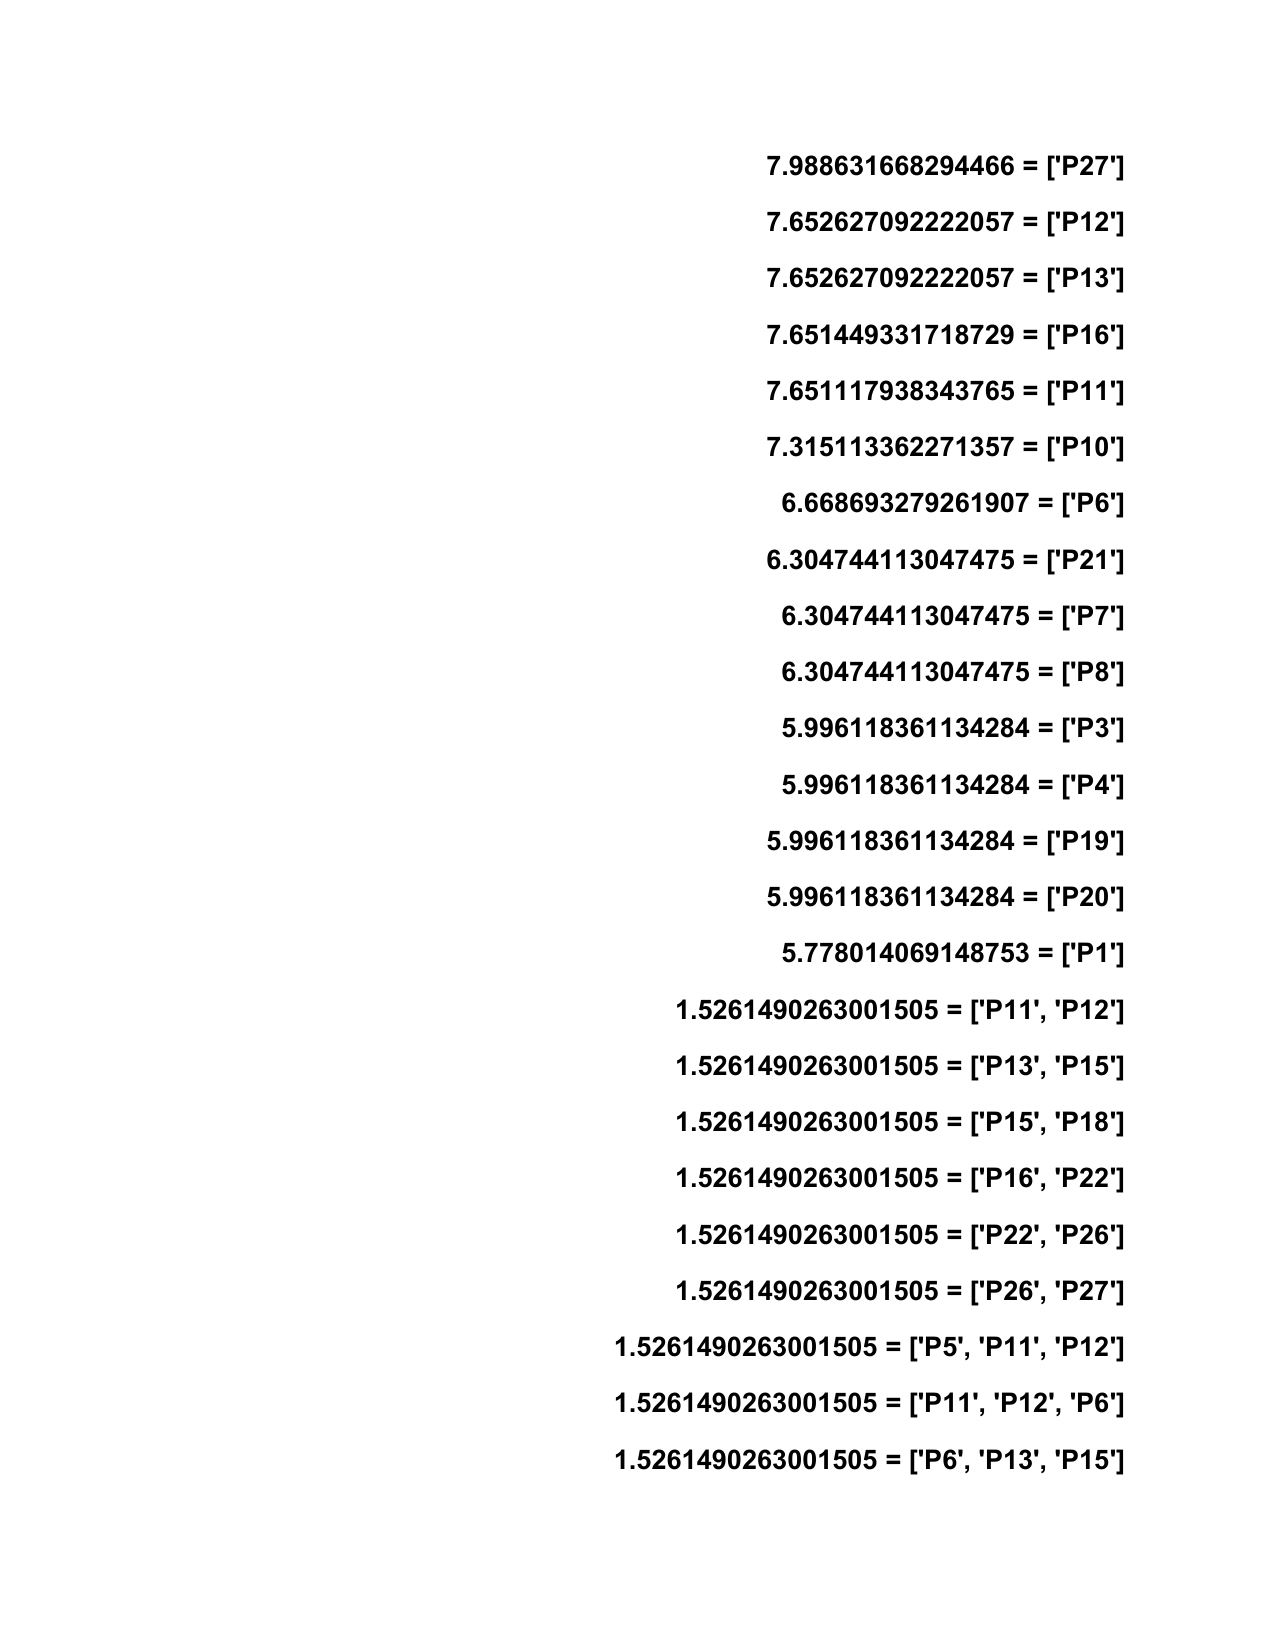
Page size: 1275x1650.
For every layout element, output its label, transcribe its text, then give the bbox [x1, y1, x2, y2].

text ['P7'] = 6.304744113047475 [150, 600, 1125, 631]
text ['P12'] = 7.652627092222057 [150, 206, 1125, 237]
text ['P26', 'P27'] = 1.5261490263001505 [150, 1275, 1125, 1306]
text ['P15', 'P18'] = 1.5261490263001505 [150, 1106, 1125, 1137]
text ['P16', 'P22'] = 1.5261490263001505 [150, 1162, 1125, 1194]
text ['P20'] = 5.996118361134284 [150, 881, 1125, 912]
text ['P6', 'P13', 'P15'] = 1.5261490263001505 [150, 1444, 1125, 1475]
text ['P3'] = 5.996118361134284 [150, 712, 1125, 744]
text ['P13', 'P15'] = 1.5261490263001505 [150, 1050, 1125, 1081]
text ['P8'] = 6.304744113047475 [150, 656, 1125, 687]
text ['P10'] = 7.315113362271357 [150, 431, 1125, 462]
text ['P19'] = 5.996118361134284 [150, 825, 1125, 856]
text ['P4'] = 5.996118361134284 [150, 769, 1125, 800]
text ['P27'] = 7.988631668294466 [150, 150, 1125, 181]
text ['P6'] = 6.668693279261907 [150, 487, 1125, 519]
text ['P13'] = 7.652627092222057 [150, 262, 1125, 294]
text ['P22', 'P26'] = 1.5261490263001505 [150, 1219, 1125, 1250]
text ['P11', 'P12'] = 1.5261490263001505 [150, 994, 1125, 1025]
text ['P11', 'P12', 'P6'] = 1.5261490263001505 [150, 1387, 1125, 1419]
text ['P21'] = 6.304744113047475 [150, 544, 1125, 575]
text ['P1'] = 5.778014069148753 [150, 937, 1125, 969]
text ['P11'] = 7.651117938343765 [150, 375, 1125, 406]
text ['P5', 'P11', 'P12'] = 1.5261490263001505 [150, 1331, 1125, 1362]
text ['P16'] = 7.651449331718729 [150, 319, 1125, 350]
